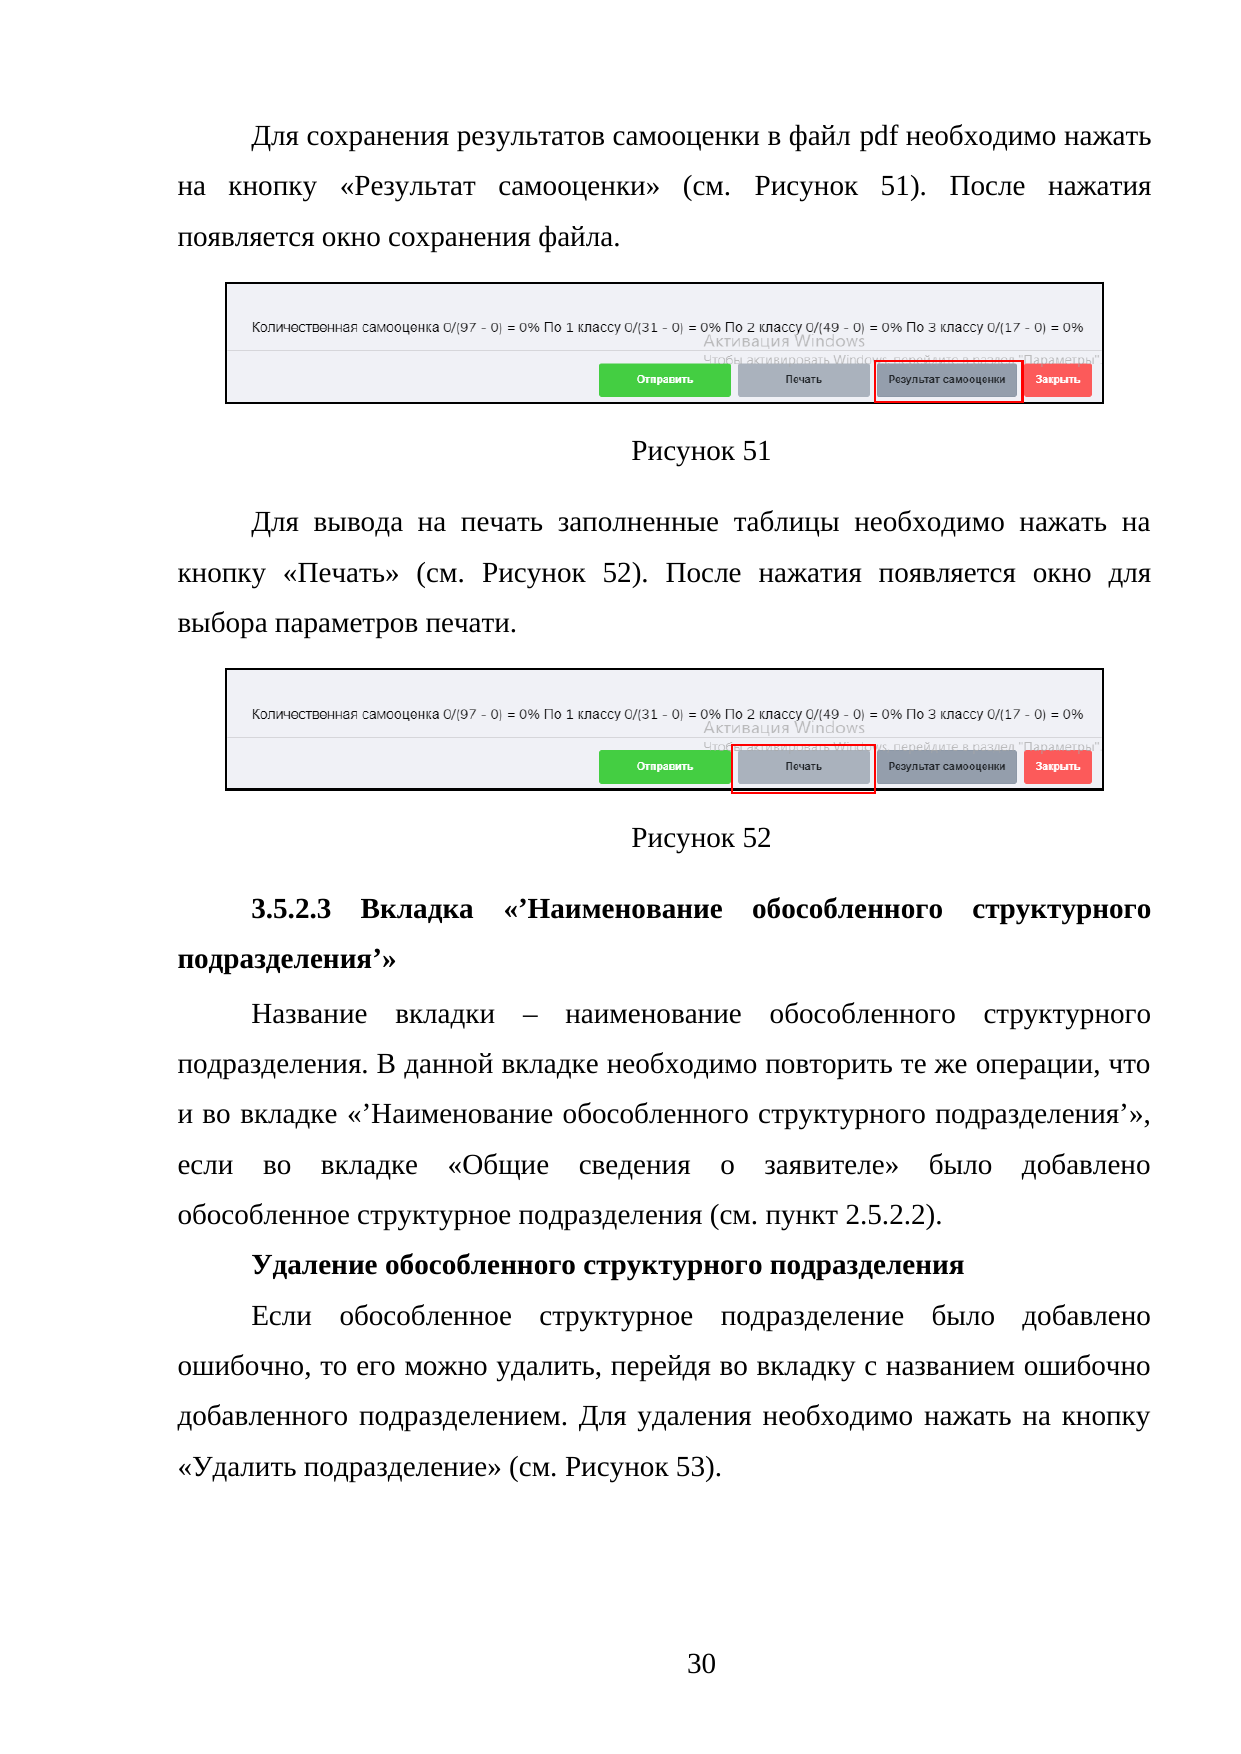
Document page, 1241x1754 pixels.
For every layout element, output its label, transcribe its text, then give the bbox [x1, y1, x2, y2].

picture [876, 362, 1021, 401]
picture [227, 284, 1102, 402]
subtitle 3.5.2.3 Вкладка «’Наименование обособленного структурного подразделения’» [177, 891, 1152, 975]
picture [733, 746, 874, 788]
text Для вывода на печать заполненные таблицы необходимо нажать на кнопку «Печать» (см. Рисунок 52). После нажатия появляется окно для выбора параметров печати. [177, 504, 1152, 639]
picture [227, 670, 1102, 788]
text Удаление обособленного структурного подразделения [177, 1247, 1152, 1281]
text Если обособленное структурное подразделение было добавлено ошибочно, то его можно удалить, перейдя во вкладку с названием ошибочно добавленного подразделением. Для удаления необходимо нажать на кнопку «Удалить подразделение» (см. Рисунок 53). [177, 1298, 1152, 1482]
text Название вкладки – наименование обособленного структурного подразделения. В данной вкладке необходимо повторить те же операции, что и во вкладке «’Наименование обособленного структурного подразделения’», если во вкладке «Общие сведения о заявителе» было добавлено обособленное структурное подразделения (см. пункт 2.5.2.2). [177, 996, 1152, 1231]
text Для сохранения результатов самооценки в файл pdf необходимо нажать на кнопку «Результат самооценки» (см. Рисунок 51). После нажатия появляется окно сохранения файла. [177, 118, 1152, 252]
